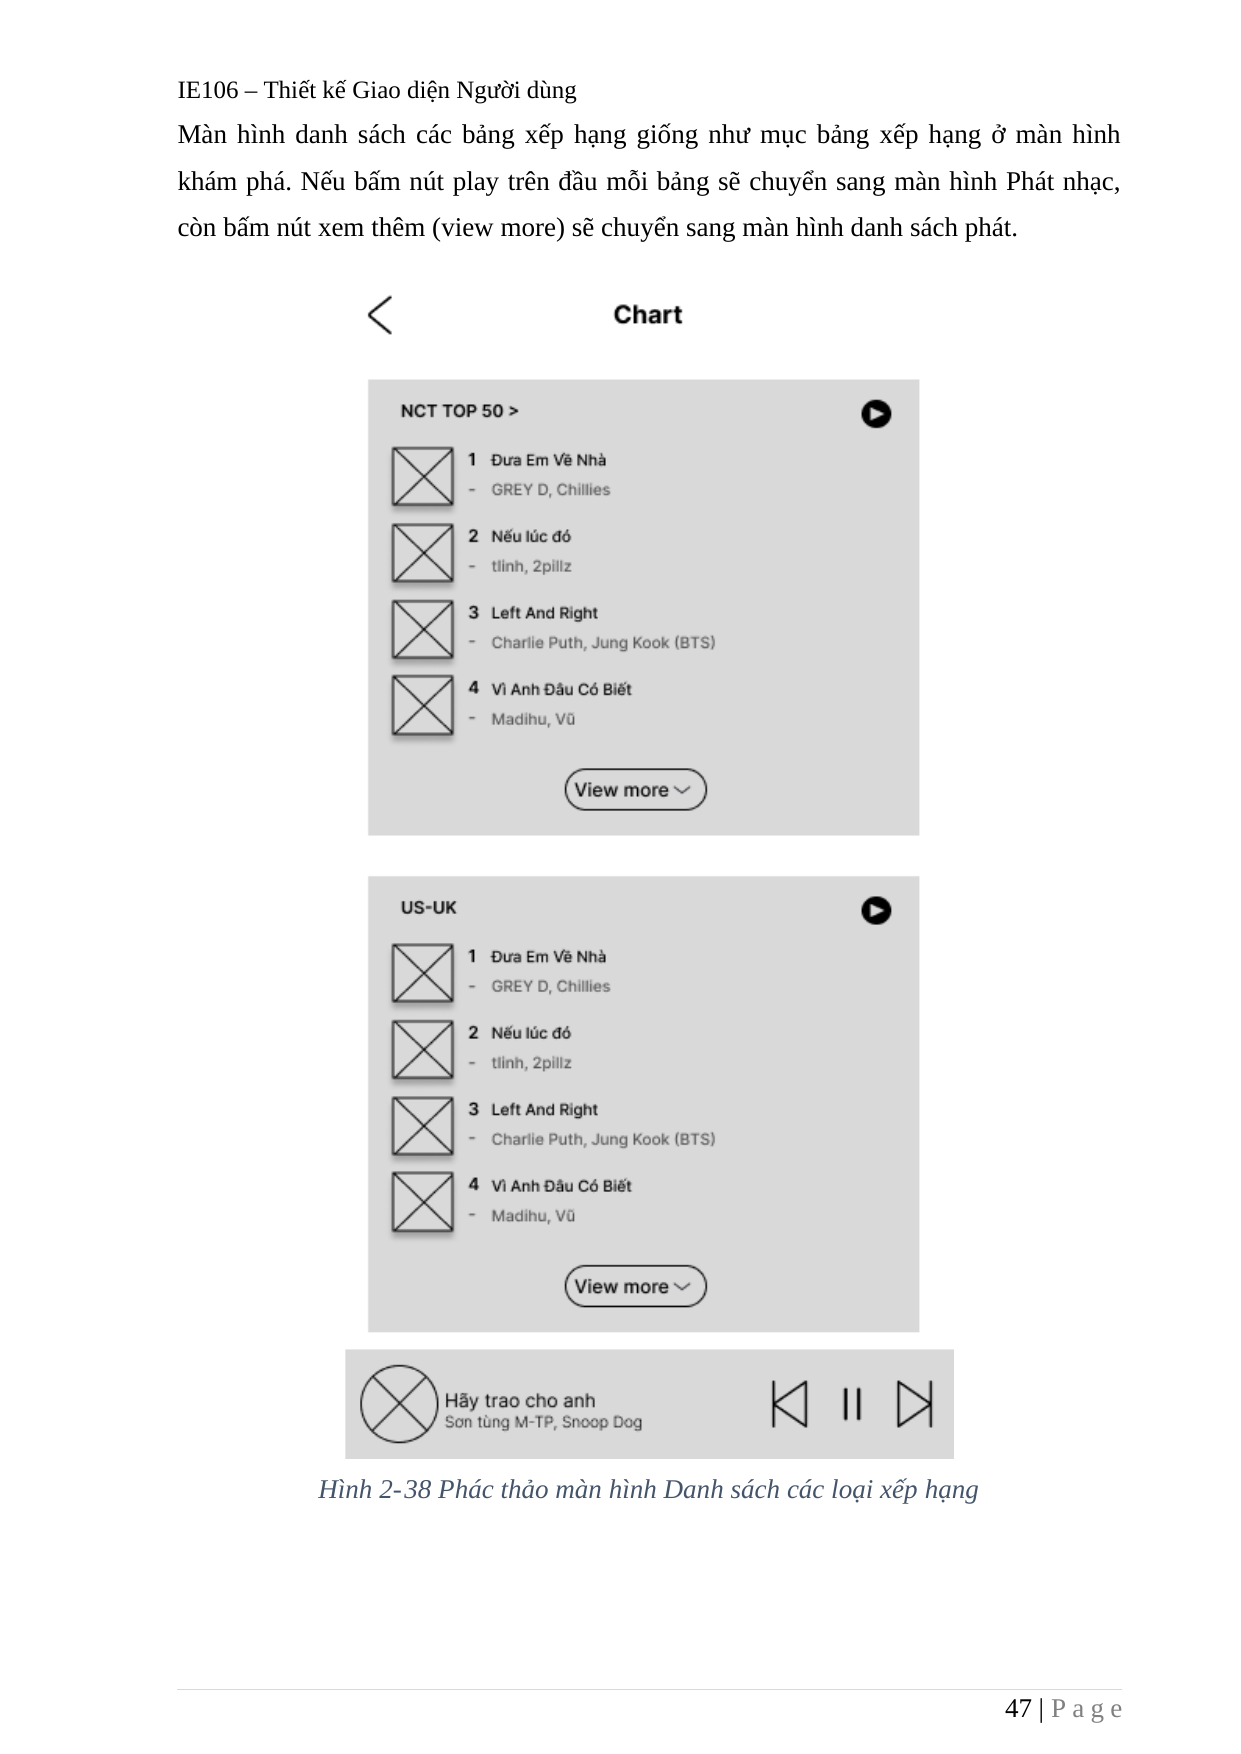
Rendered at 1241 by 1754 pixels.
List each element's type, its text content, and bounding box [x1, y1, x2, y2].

text Màn hình danh sách các bảng xếp hạng giống như mục bảng xếp hạng ở màn hình khám phá. Nếu bấm nút play trên đầu mỗi bảng sẽ chuyển sang màn hình Phát nhạc, còn bấm nút xem thêm (view more) sẽ chuyển sang màn hình danh sách phát. [177, 118, 1122, 243]
picture [345, 258, 954, 1459]
